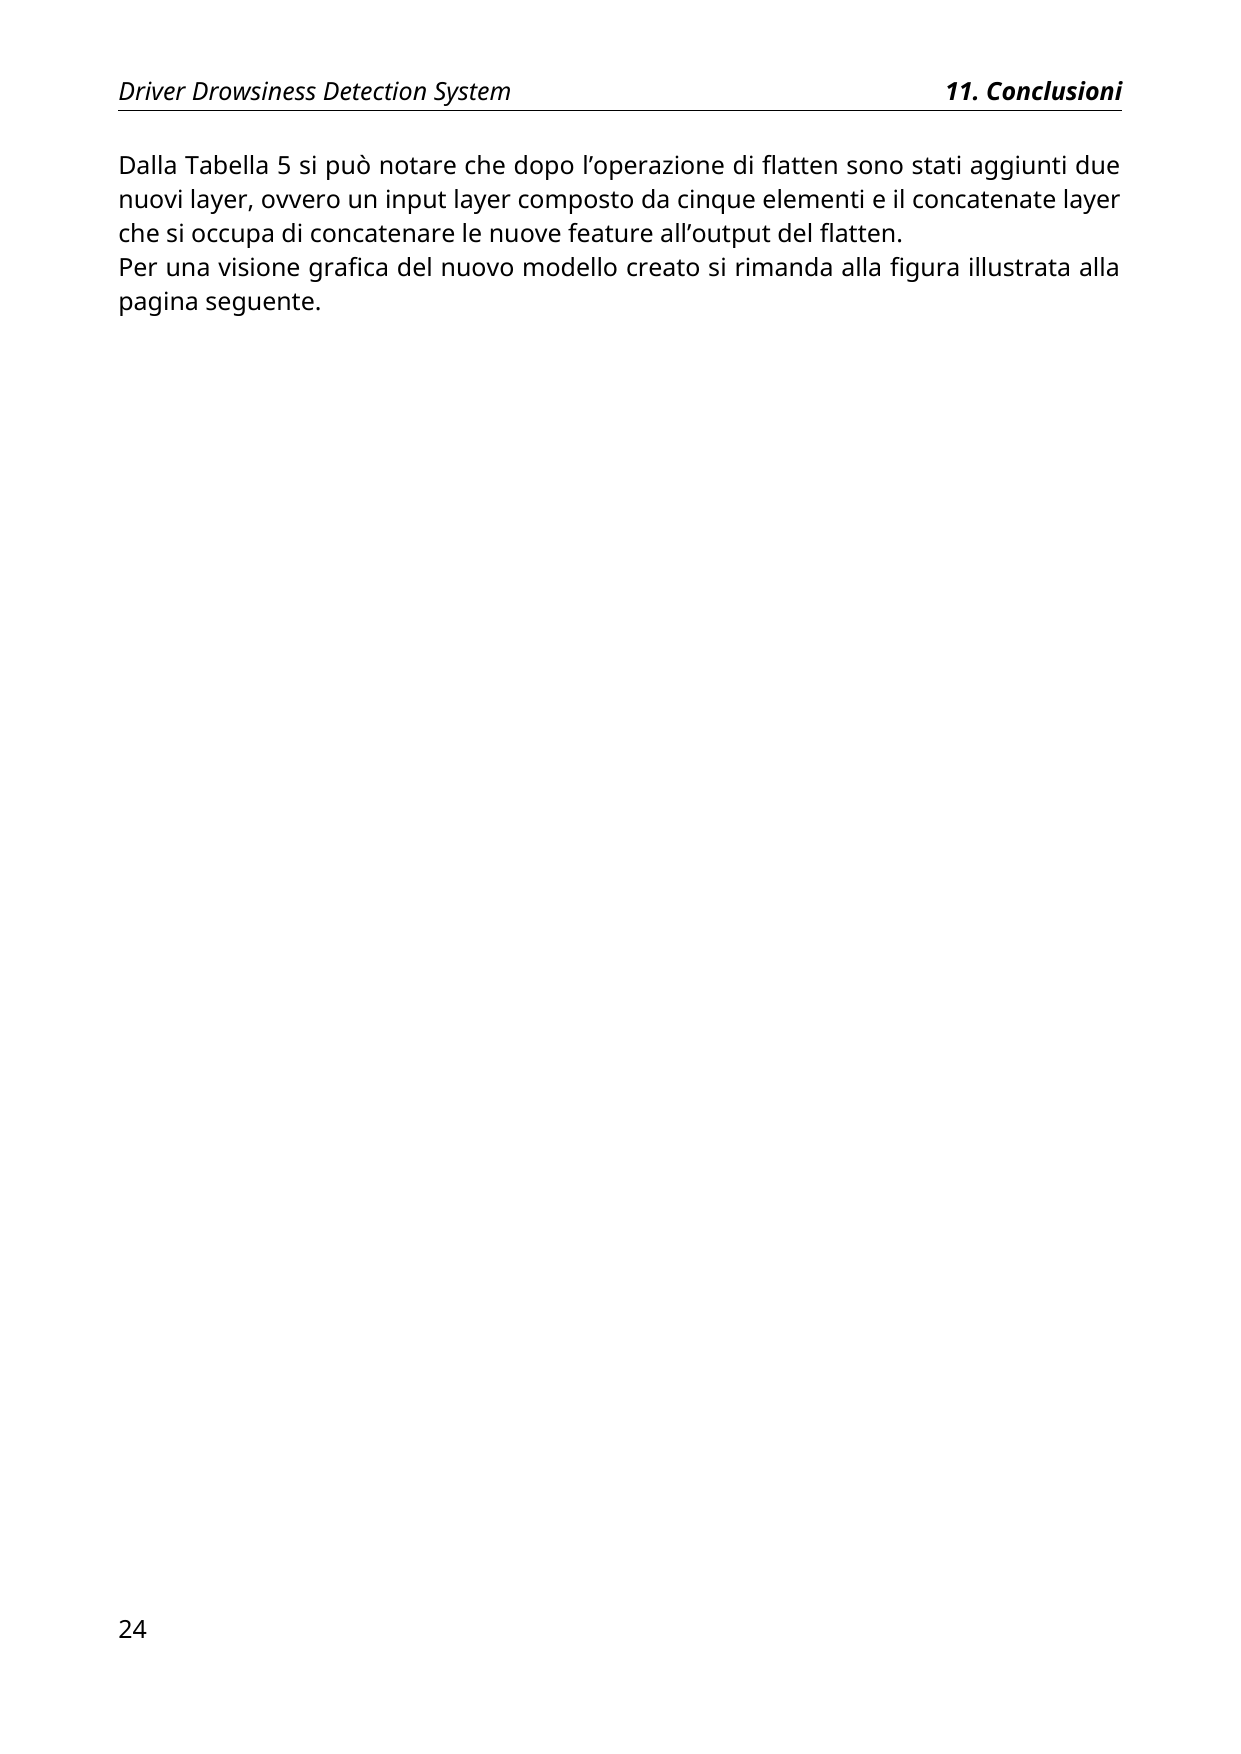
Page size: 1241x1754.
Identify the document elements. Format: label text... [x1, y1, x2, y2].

text Per una visione grafica del nuovo modello creato si rimanda alla figura illustrata alla pagina seguente. [118, 250, 1122, 318]
text Dalla Tabella 5 si può notare che dopo l’operazione di flatten sono stati aggiunti due nuovi layer, ovvero un input layer composto da cinque elementi e il concatenate layer che si occupa di concatenare le nuove feature all’output del flatten. [118, 148, 1122, 250]
